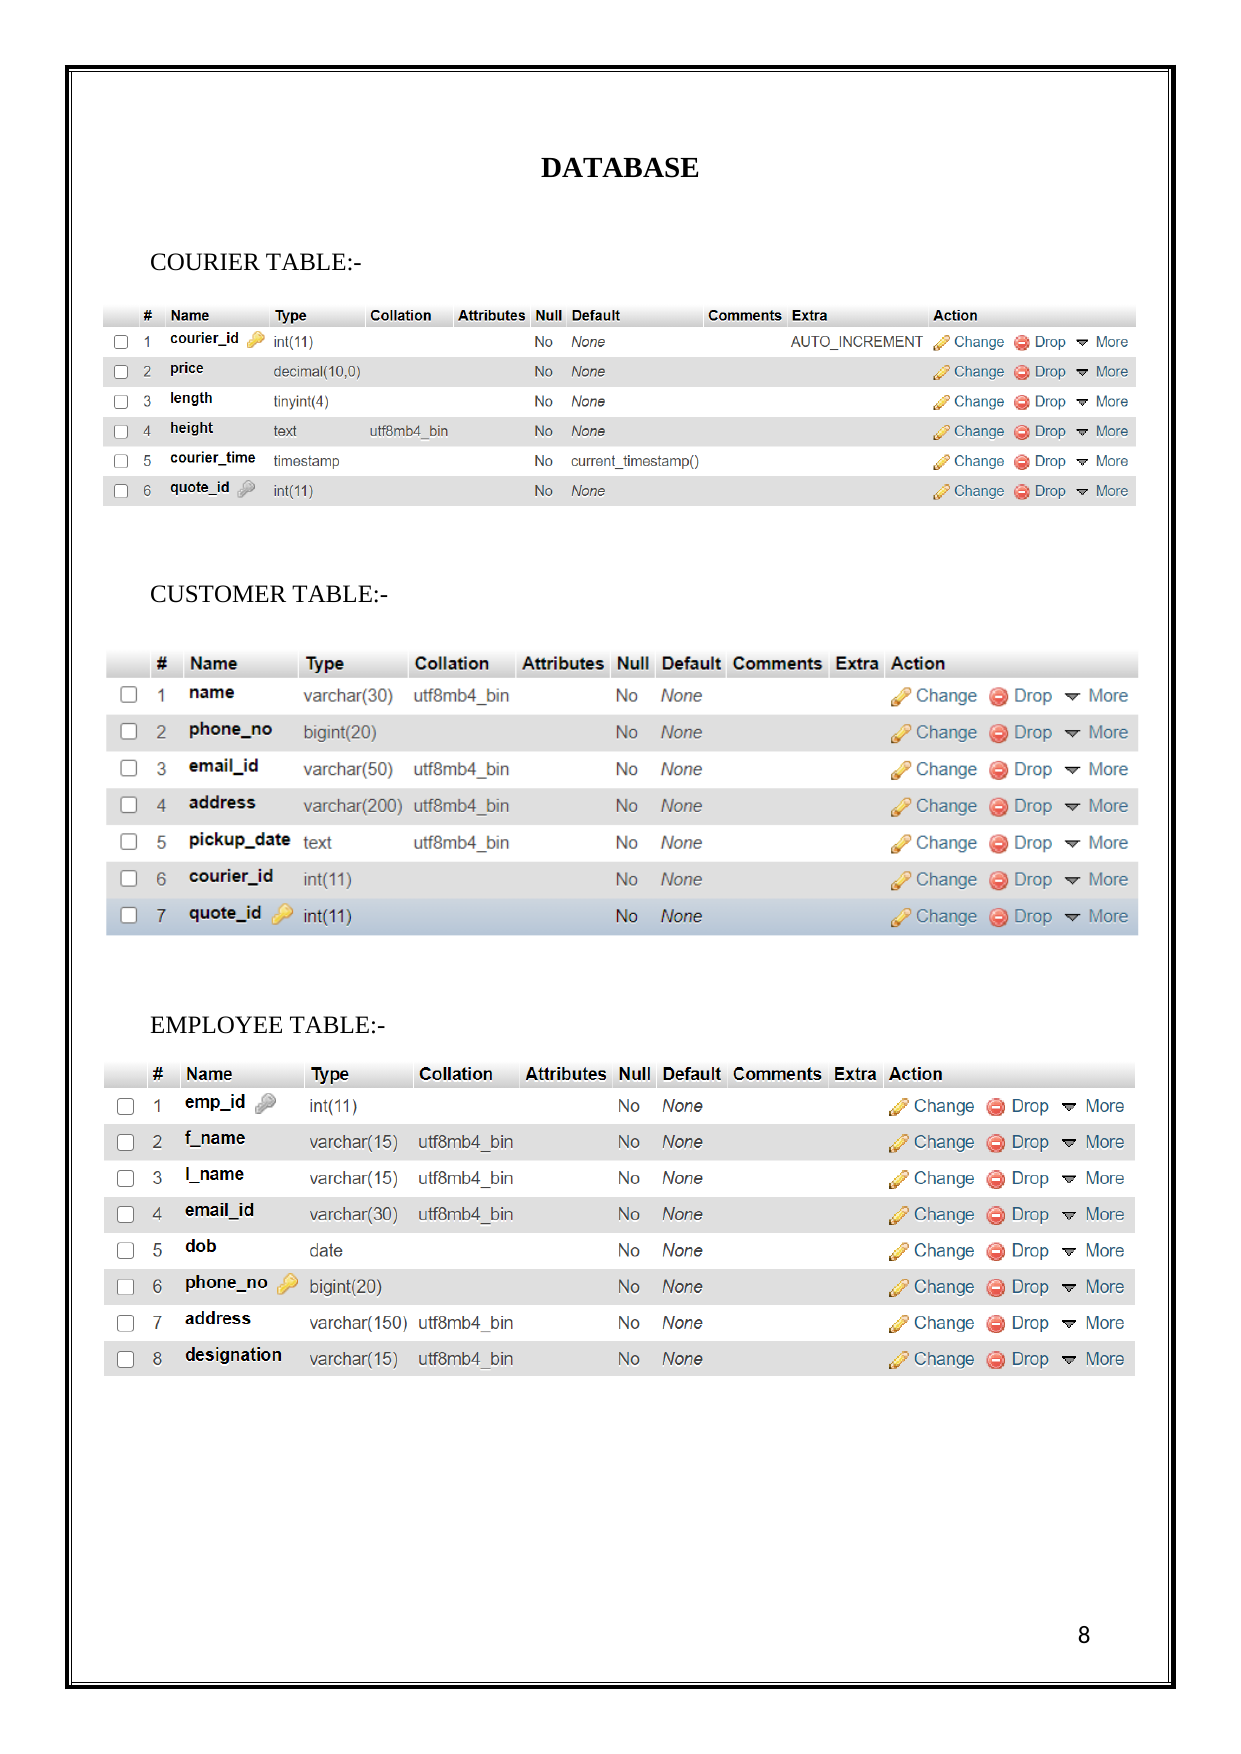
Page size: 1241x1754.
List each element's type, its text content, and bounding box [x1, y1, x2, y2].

picture [102, 1057, 1138, 1376]
picture [102, 294, 1138, 508]
text EMPLOYEE TABLE:- [150, 1010, 1090, 1039]
picture [104, 641, 1143, 939]
text DATABASE [150, 150, 1090, 183]
text COURIER TABLE:- [150, 247, 1090, 276]
text CUSTOMER TABLE:- [150, 579, 1090, 608]
